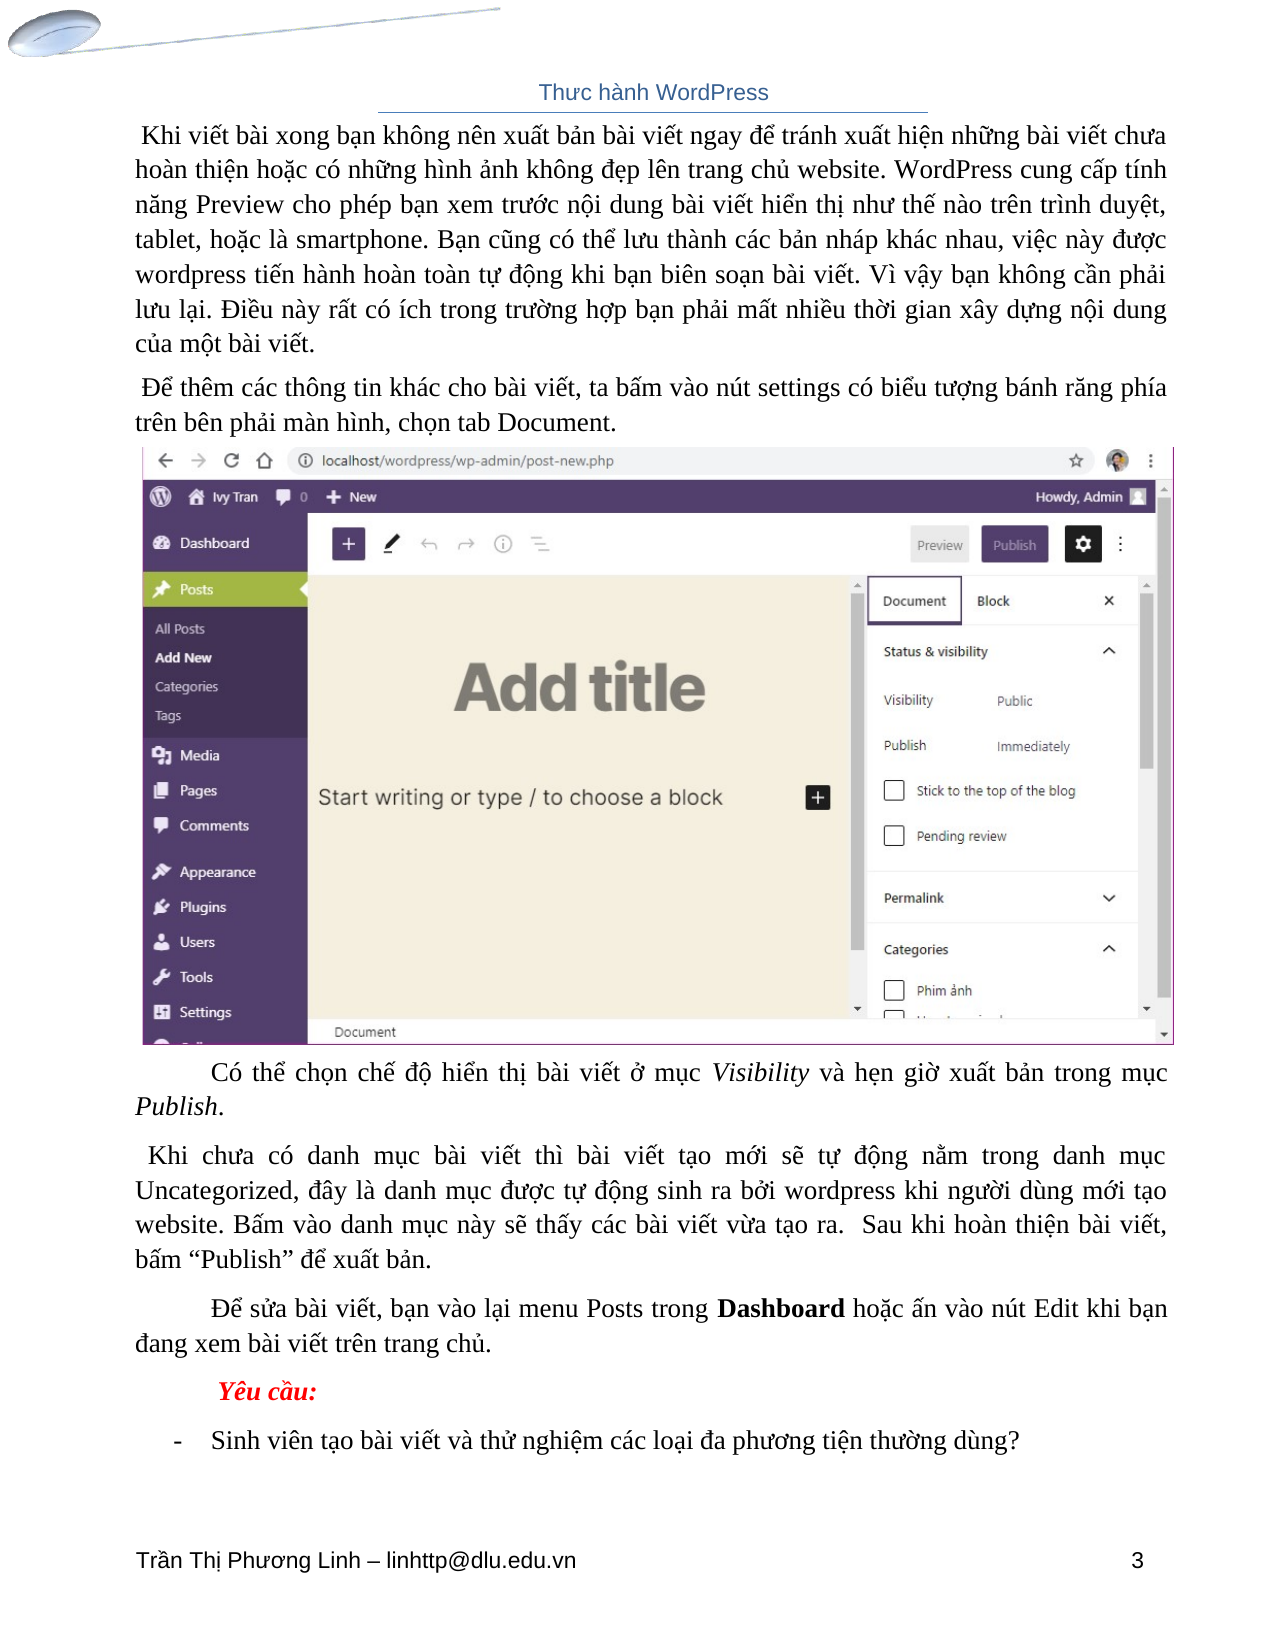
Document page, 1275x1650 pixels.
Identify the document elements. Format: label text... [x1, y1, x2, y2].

list Sinh viên tạo bài viết và thử nghiệm các loại đa phương tiện thường dùng? [173, 1424, 1168, 1456]
text Để sửa bài viết, bạn vào lại menu Posts trong Dashboard hoặc ấn vào nút Edit khi bạn đang xem bài viết trên trang chủ. [134, 1292, 1168, 1358]
picture [3, 0, 501, 70]
text Có thể chọn chế độ hiển thị bài viết ở mục Visibility và hẹn giờ xuất bản trong mục Publish. [134, 1056, 1168, 1122]
picture [142, 447, 1174, 1045]
text Để thêm các thông tin khác cho bài viết, ta bấm vào nút settings có biểu tượng bánh răng phía trên bên phải màn hình, chọn tab Document. [134, 371, 1168, 437]
text Khi viết bài xong bạn không nên xuất bản bài viết ngay để tránh xuất hiện những bài viết chưa hoàn thiện hoặc có những hình ảnh không đẹp lên trang chủ website. WordPress cung cấp tính năng Preview cho phép bạn xem trước nội dung bài viết hiển thị như thế nào trên trình duyệt, tablet, hoặc là smartphone. Bạn cũng có thể lưu thành các bản nháp khác nhau, việc này được wordpress tiến hành hoàn toàn tự động khi bạn biên soạn bài viết. Vì vậy bạn không cần phải lưu lại. Điều này rất có ích trong trường hợp bạn phải mất nhiều thời gian xây dựng nội dung của một bài viết. [134, 119, 1168, 359]
text Yêu cầu: [134, 1375, 1189, 1406]
text Khi chưa có danh mục bài viết thì bài viết tạo mới sẽ tự động nằm trong danh mục Uncategorized, đây là danh mục được tự động sinh ra bởi wordpress khi người dùng mới tạo website. Bấm vào danh mục này sẽ thấy các bài viết vừa tạo ra. Sau khi hoàn thiện bài viết, bấm “Publish” để xuất bản. [134, 1139, 1168, 1274]
